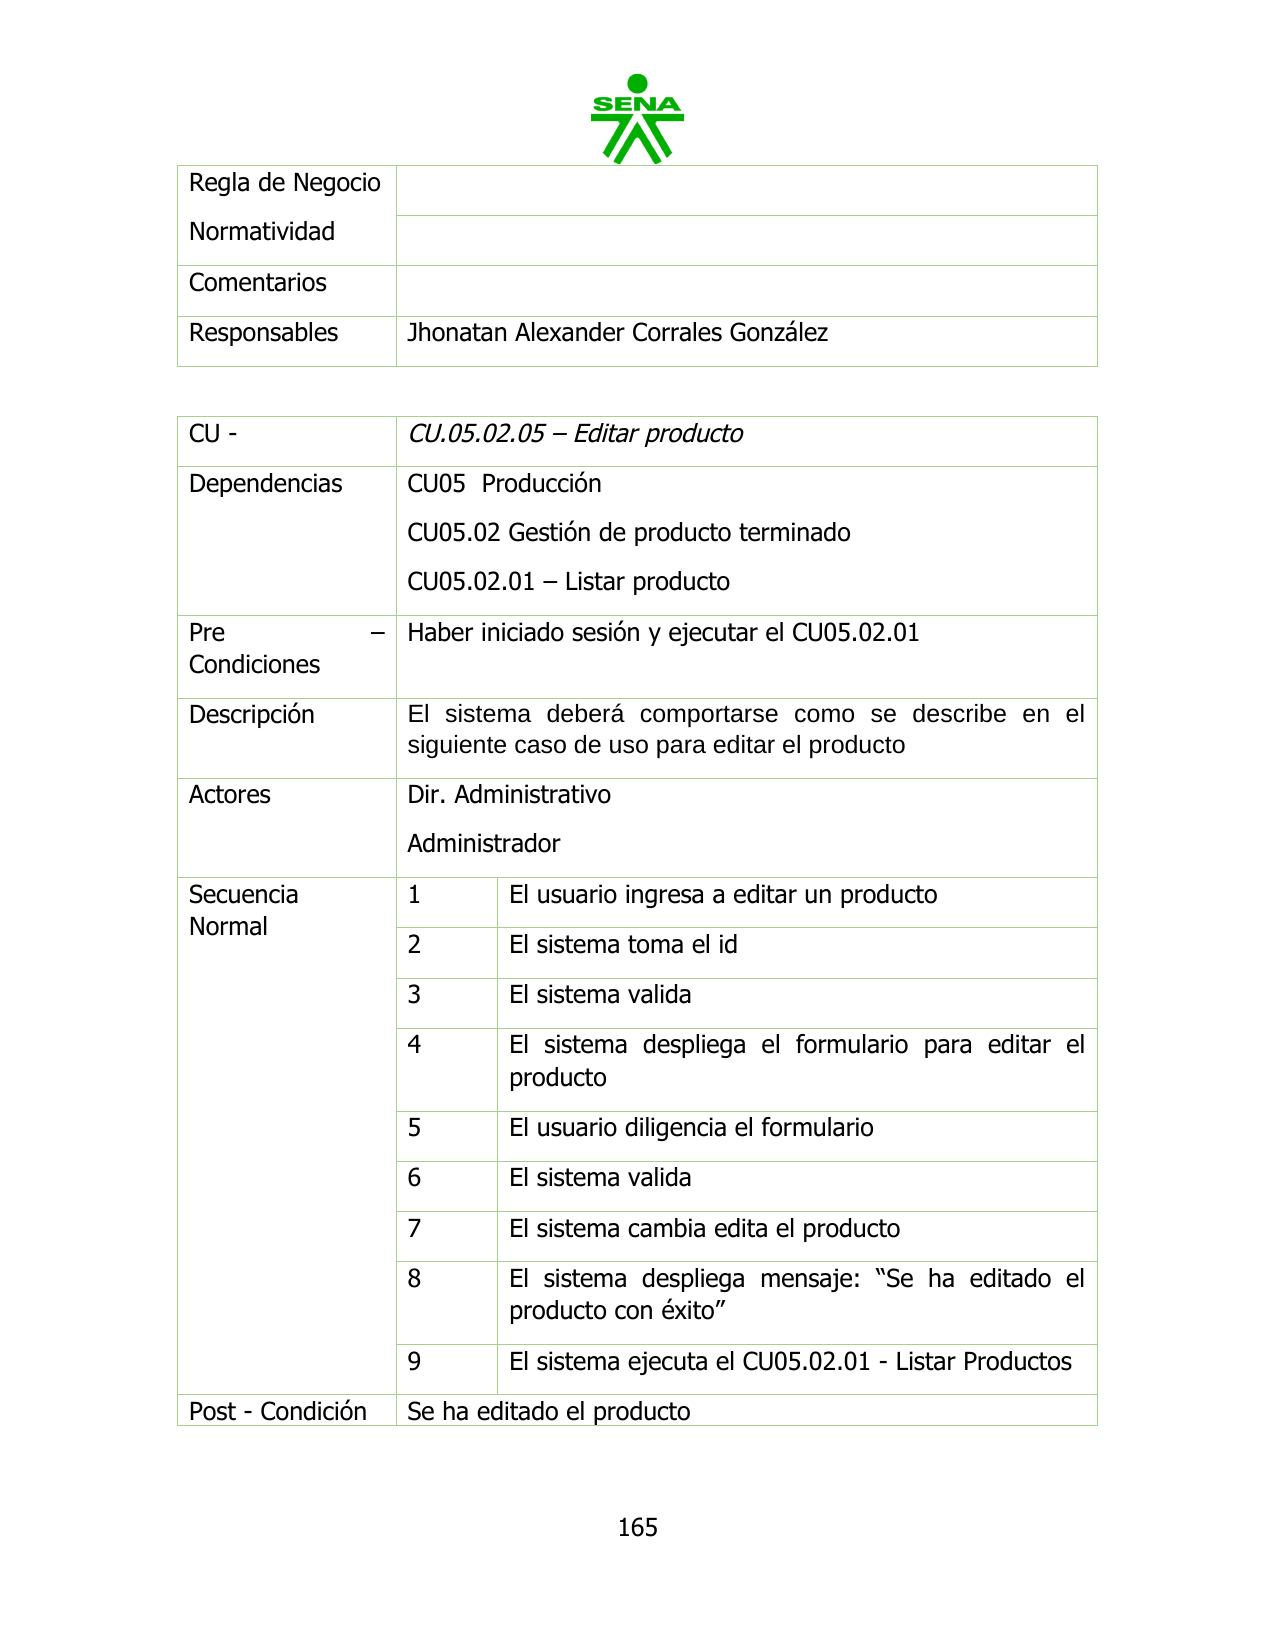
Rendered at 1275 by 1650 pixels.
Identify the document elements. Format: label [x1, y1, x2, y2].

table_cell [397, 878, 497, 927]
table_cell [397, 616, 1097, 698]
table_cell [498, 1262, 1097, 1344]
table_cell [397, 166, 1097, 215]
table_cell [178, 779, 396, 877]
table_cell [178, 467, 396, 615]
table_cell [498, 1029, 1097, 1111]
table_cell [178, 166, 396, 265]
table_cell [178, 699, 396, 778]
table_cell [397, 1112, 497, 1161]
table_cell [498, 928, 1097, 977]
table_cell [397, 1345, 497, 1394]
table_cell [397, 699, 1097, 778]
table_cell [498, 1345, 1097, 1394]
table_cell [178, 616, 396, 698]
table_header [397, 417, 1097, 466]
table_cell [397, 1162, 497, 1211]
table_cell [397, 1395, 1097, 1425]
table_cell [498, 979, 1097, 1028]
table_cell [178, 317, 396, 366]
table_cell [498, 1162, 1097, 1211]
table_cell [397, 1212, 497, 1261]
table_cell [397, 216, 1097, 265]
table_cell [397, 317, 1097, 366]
picture [591, 73, 685, 165]
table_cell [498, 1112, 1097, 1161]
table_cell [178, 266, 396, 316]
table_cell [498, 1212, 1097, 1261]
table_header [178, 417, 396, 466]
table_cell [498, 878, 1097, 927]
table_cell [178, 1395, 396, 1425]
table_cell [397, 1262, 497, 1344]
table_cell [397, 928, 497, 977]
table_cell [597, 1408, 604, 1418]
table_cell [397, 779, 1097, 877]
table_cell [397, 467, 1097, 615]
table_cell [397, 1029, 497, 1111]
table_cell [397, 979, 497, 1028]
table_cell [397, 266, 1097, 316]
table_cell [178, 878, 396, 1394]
